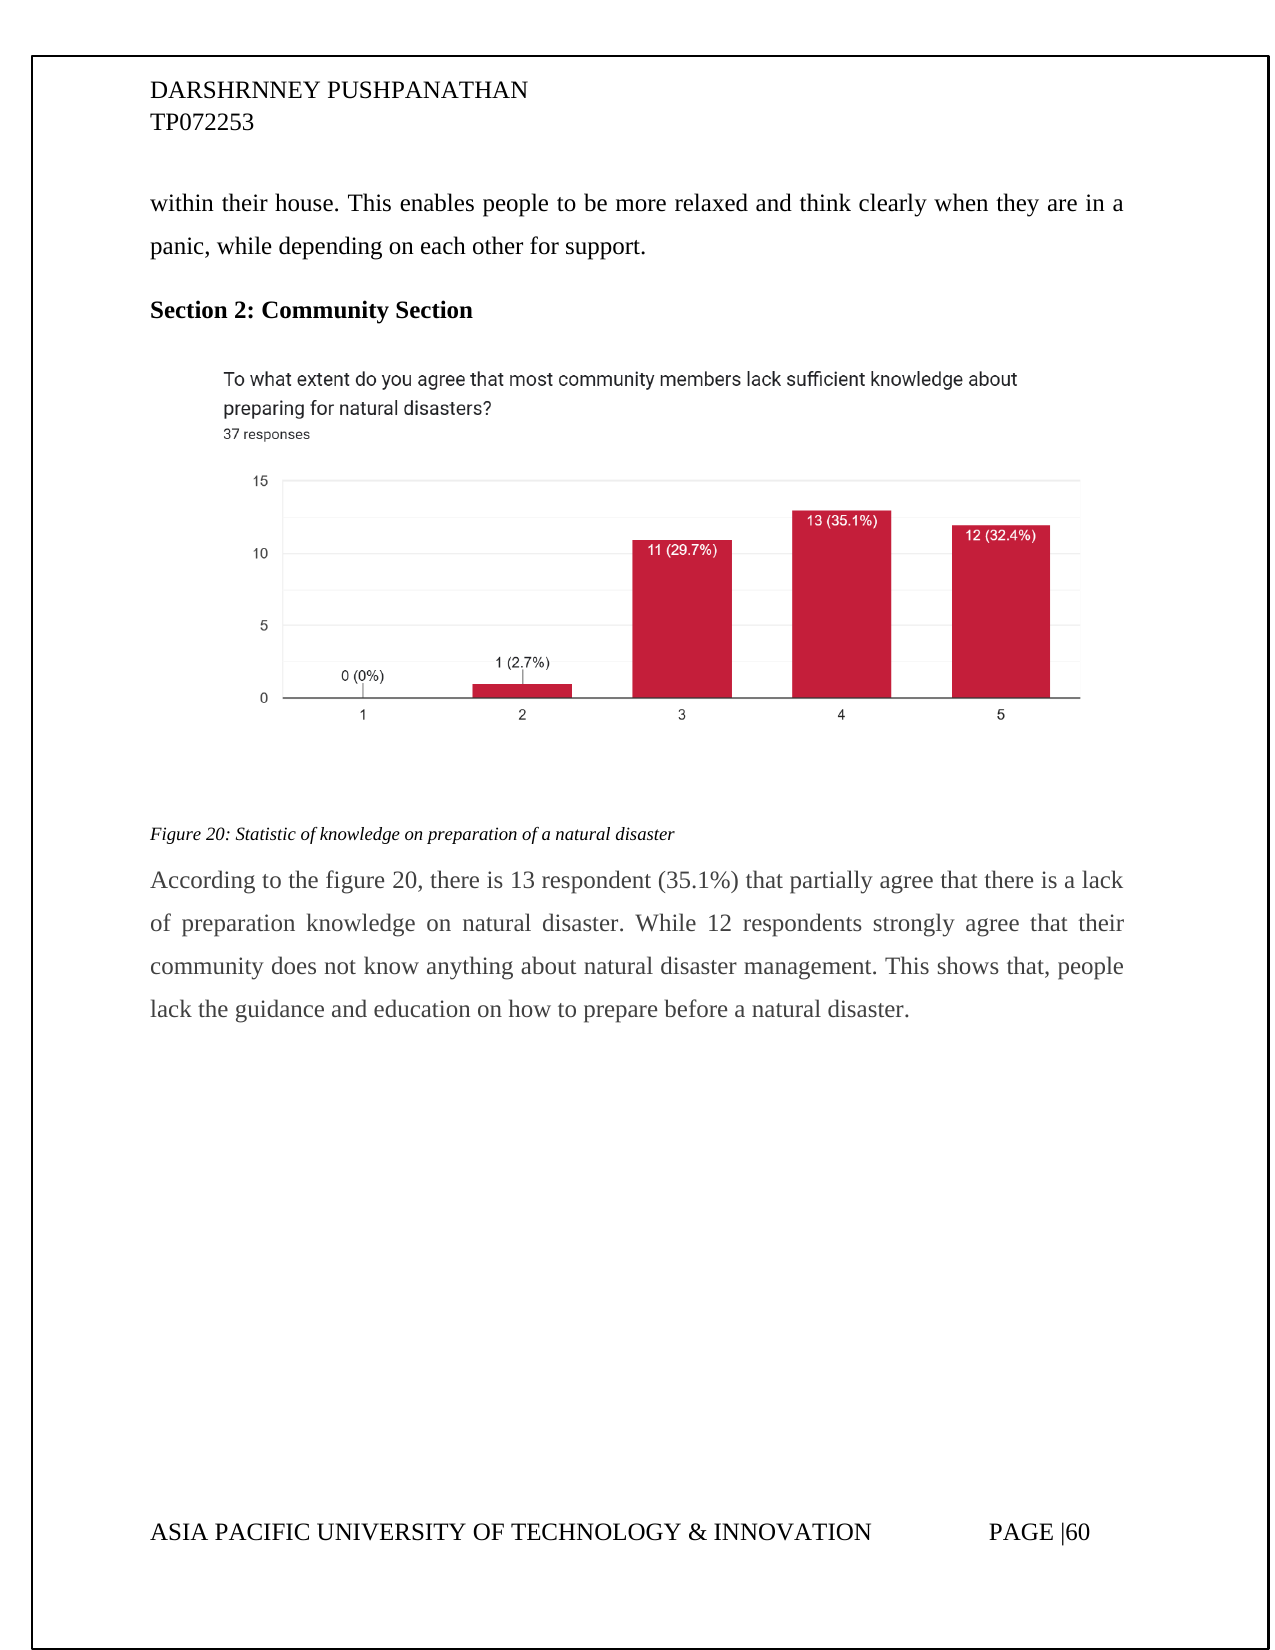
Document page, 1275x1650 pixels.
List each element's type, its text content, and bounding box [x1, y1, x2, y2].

subtitle Section 2: Community Section [150, 295, 1125, 323]
text According to the figure 20, there is 13 respondent (35.1%) that partially agree that there is a lack of preparation knowledge on natural disaster. While 12 respondents strongly agree that their community does not know anything about natural disaster management. This shows that, people lack the guidance and education on how to prepare before a natural disaster. [150, 865, 1125, 1023]
picture [194, 337, 1081, 788]
text Figure 20: Statistic of knowledge on preparation of a natural disaster [150, 823, 1125, 844]
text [150, 188, 1125, 259]
